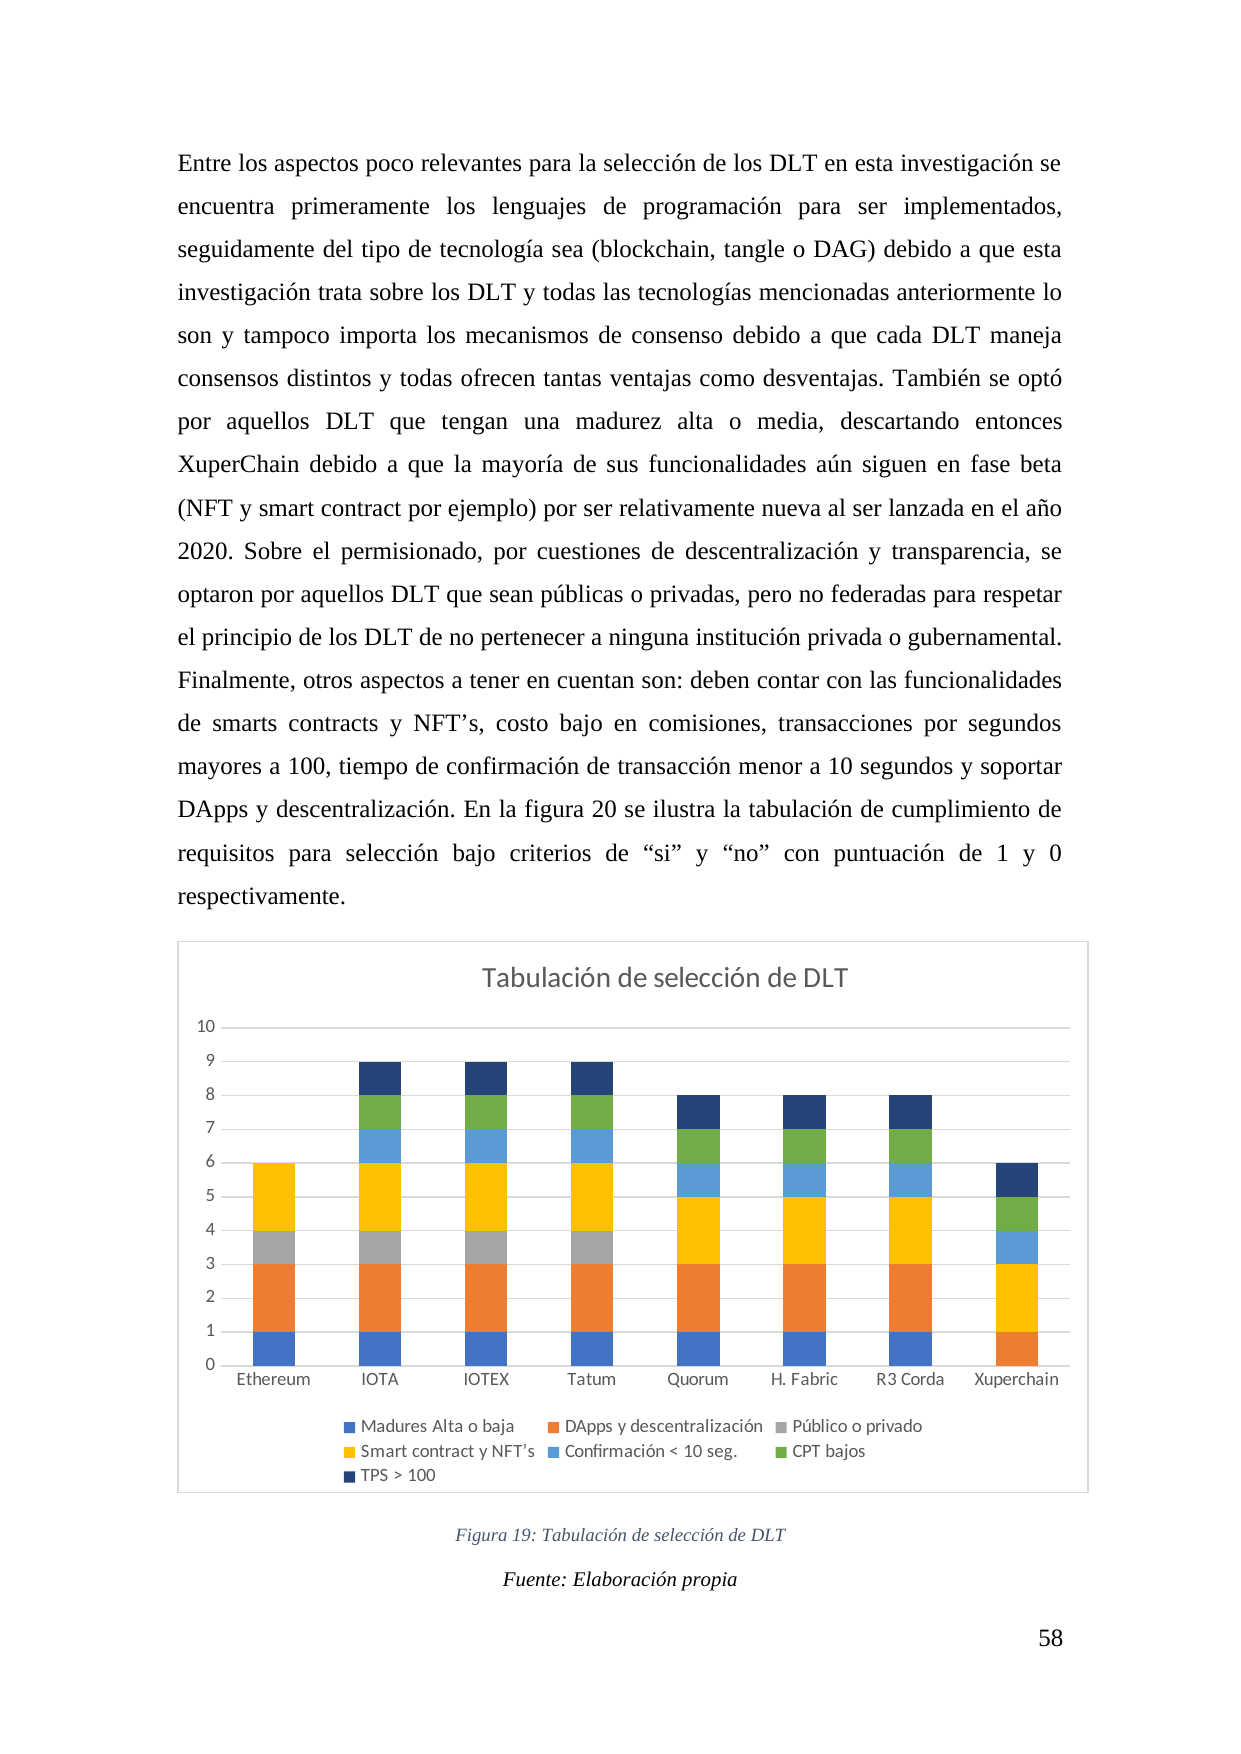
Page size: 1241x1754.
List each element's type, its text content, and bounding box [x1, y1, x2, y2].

text Entre los aspectos poco relevantes para la selección de los DLT en esta investigación se encuentra primeramente los lenguajes de programación para ser implementados, seguidamente del tipo de tecnología sea (blockchain, tangle o DAG) debido a que esta investigación trata sobre los DLT y todas las tecnologías mencionadas anteriormente lo son y tampoco importa los mecanismos de consenso debido a que cada DLT maneja consensos distintos y todas ofrecen tantas ventajas como desventajas. También se optó por aquellos DLT que tengan una madurez alta o media, descartando entonces XuperChain debido a que la mayoría de sus funcionalidades aún siguen en fase beta (NFT y smart contract por ejemplo) por ser relativamente nueva al ser lanzada en el año 2020. Sobre el permisionado, por cuestiones de descentralización y transparencia, se optaron por aquellos DLT que sean públicas o privadas, pero no federadas para respetar el principio de los DLT de no pertenecer a ninguna institución privada o gubernamental. Finalmente, otros aspectos a tener en cuentan son: deben contar con las funcionalidades de smarts contracts y NFT’s, costo bajo en comisiones, transacciones por segundos mayores a 100, tiempo de confirmación de transacción menor a 10 segundos y soportar DApps y descentralización. En la figura 20 se ilustra la tabulación de cumplimiento de requisitos para selección bajo criterios de “si” y “no” con puntuación de 1 y 0 respectivamente. [177, 148, 1063, 909]
text Figura 19: Tabulación de selección de DLT [177, 1524, 1063, 1546]
text Fuente: Elaboración propia [177, 1567, 1063, 1591]
